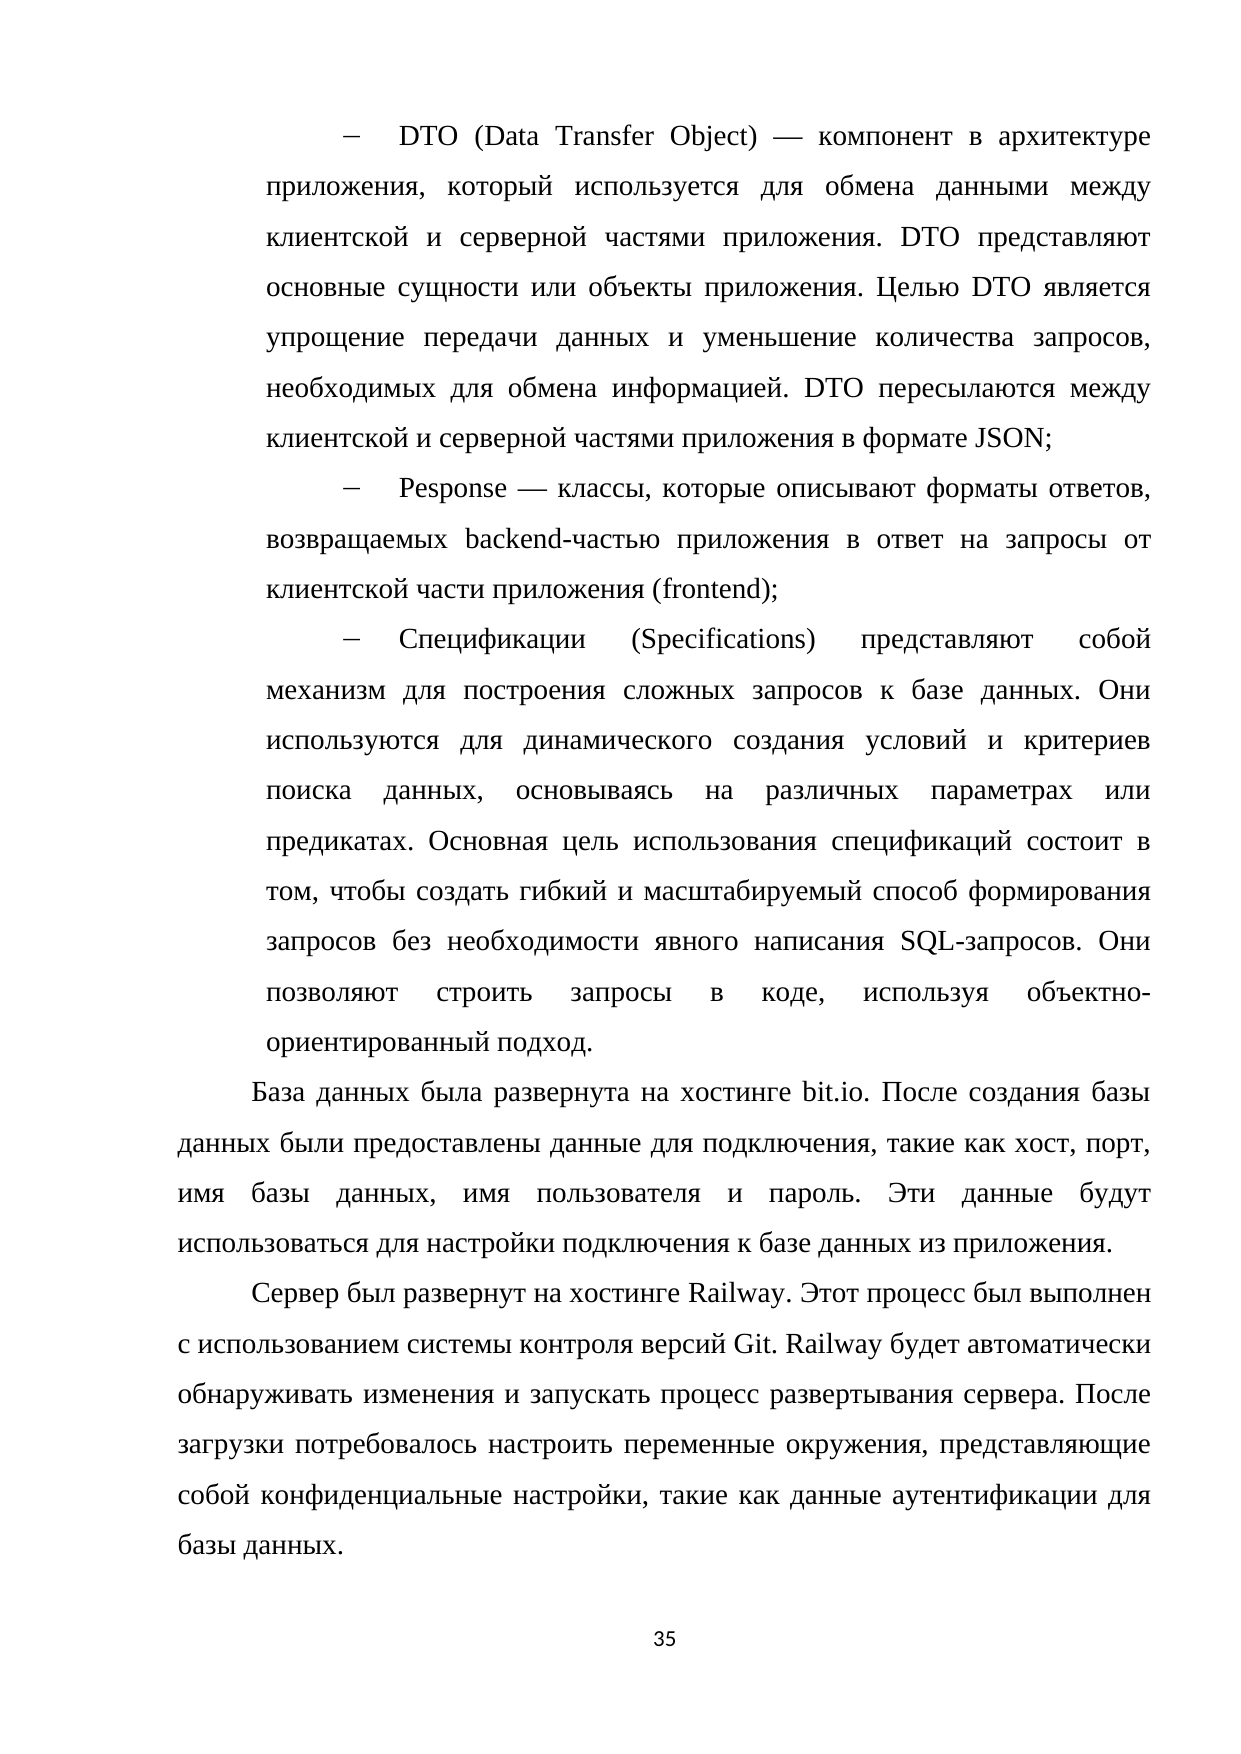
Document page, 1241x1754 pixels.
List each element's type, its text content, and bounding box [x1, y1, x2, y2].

text Cпецификации (Specifications) представляют собой механизм для построения сложных запросов к базе данных. Они используются для динамического создания условий и критериев поиска данных, основываясь на различных параметрах или предикатах. Основная цель использования спецификаций состоит в том, чтобы создать гибкий и масштабируемый способ формирования запросов без необходимости явного написания SQL-запросов. Они позволяют строить запросы в коде, используя объектно-ориентированный подход. [266, 621, 1152, 1058]
text Pesponse — классы, которые описывают форматы ответов, возвращаемых backend-частью приложения в ответ на запросы от клиентской части приложения (frontend); [266, 470, 1152, 605]
text Сервер был развернут на хостинге Railway. Этот процесс был выполнен с использованием системы контроля версий Git. Railway будет автоматически обнаруживать изменения и запускать процесс развертывания сервера. После загрузки потребовалось настроить переменные окружения, представляющие собой конфиденциальные настройки, такие как данные аутентификации для базы данных. [177, 1276, 1152, 1561]
text База данных была развернута на хостинге bit.io. После создания базы данных были предоставлены данные для подключения, такие как хост, порт, имя базы данных, имя пользователя и пароль. Эти данные будут использоваться для настройки подключения к базе данных из приложения. [177, 1074, 1152, 1259]
text DTO (Data Transfer Object) — компонент в архитектуре приложения, который используется для обмена данными между клиентской и серверной частями приложения. DTO представляют основные сущности или объекты приложения. Целью DTO является упрощение передачи данных и уменьшение количества запросов, необходимых для обмена информацией. DTO пересылаются между клиентской и серверной частями приложения в формате JSON; [266, 118, 1152, 454]
